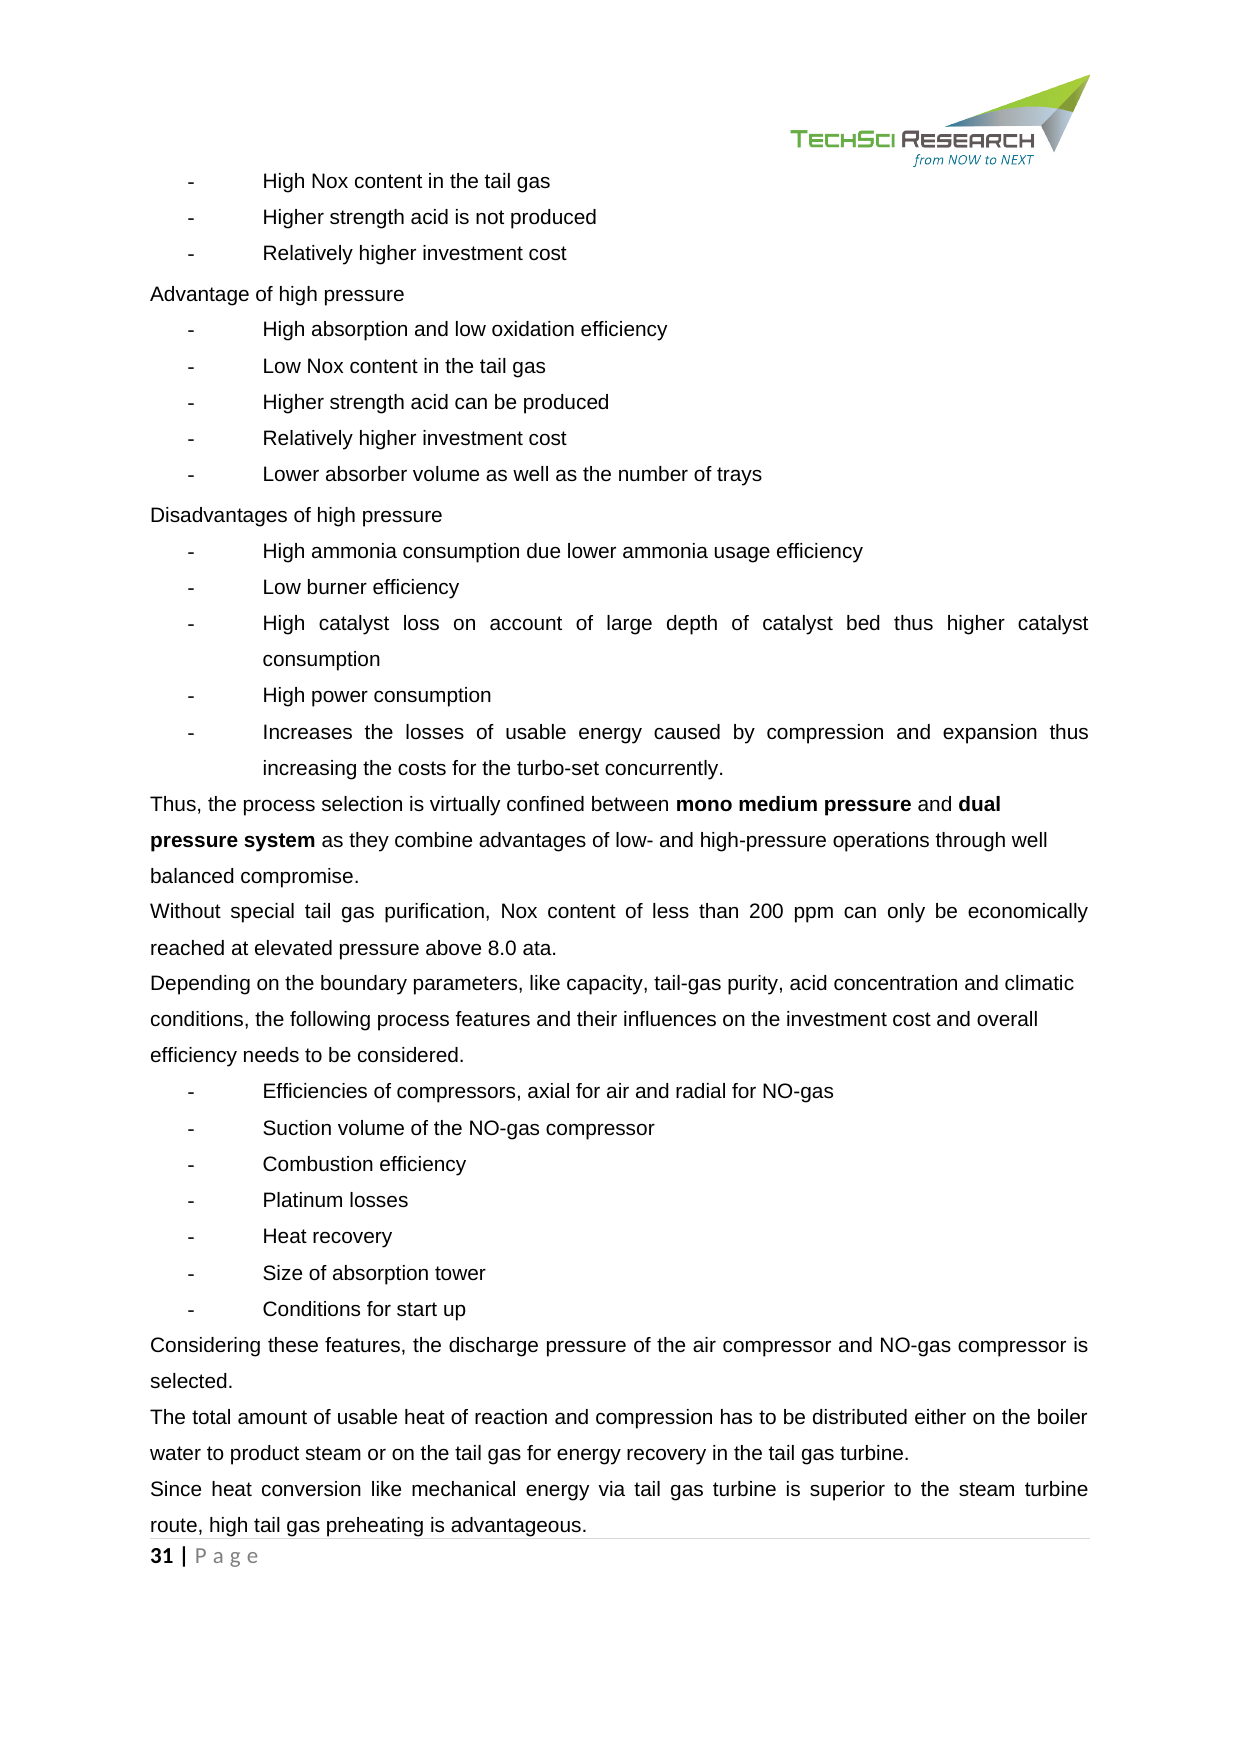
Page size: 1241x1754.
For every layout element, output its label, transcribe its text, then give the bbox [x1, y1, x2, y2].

subtitle Advantage of high pressure [150, 281, 1090, 305]
list Size of absorption tower [187, 1260, 1090, 1284]
list Low burner efficiency [187, 575, 1090, 599]
text Without special tail gas purification, Nox content of less than 200 ppm can only be economically reached at elevated pressure above 8.0 ata. [150, 899, 1090, 959]
list Increases the losses of usable energy caused by compression and expansion thus increasing the costs for the turbo-set concurrently. [187, 719, 1090, 779]
text Depending on the boundary parameters, like capacity, tail-gas purity, acid concentration and climatic conditions, the following process features and their influences on the investment cost and overall efficiency needs to be considered. [150, 971, 1090, 1067]
list High ammonia consumption due lower ammonia usage efficiency [187, 539, 1090, 563]
text Thus, the process selection is virtually confined between mono medium pressure and dual pressure system as they combine advantages of low- and high-pressure operations through well balanced compromise. [150, 792, 1090, 887]
list Combustion efficiency [187, 1152, 1090, 1176]
list High power consumption [187, 683, 1090, 707]
text The total amount of usable heat of reaction and compression has to be distributed either on the boiler water to product steam or on the tail gas for energy recovery in the tail gas turbine. [150, 1405, 1090, 1464]
list Suction volume of the NO-gas compressor [187, 1115, 1090, 1139]
list Relatively higher investment cost [187, 426, 1090, 450]
list High absorption and low oxidation efficiency [187, 317, 1090, 341]
list Platinum losses [187, 1188, 1090, 1212]
list Lower absorber volume as well as the number of trays [187, 462, 1090, 486]
list Efficiencies of compressors, axial for air and radial for NO-gas [187, 1079, 1090, 1103]
text Considering these features, the discharge pressure of the air compressor and NO-gas compressor is selected. [150, 1333, 1090, 1393]
list Higher strength acid can be produced [187, 390, 1090, 414]
list Heat recovery [187, 1224, 1090, 1248]
list Conditions for start up [187, 1297, 1090, 1321]
list Low Nox content in the tail gas [187, 353, 1090, 378]
picture [788, 73, 1091, 169]
list Higher strength acid is not produced [187, 205, 1090, 229]
subtitle Disadvantages of high pressure [150, 503, 1090, 527]
list Relatively higher investment cost [187, 241, 1090, 265]
list High catalyst loss on account of large depth of catalyst bed thus higher catalyst consumption [187, 611, 1090, 671]
text Since heat conversion like mechanical energy via tail gas turbine is superior to the steam turbine route, high tail gas preheating is advantageous. [150, 1477, 1090, 1536]
list High Nox content in the tail gas [187, 168, 1090, 193]
